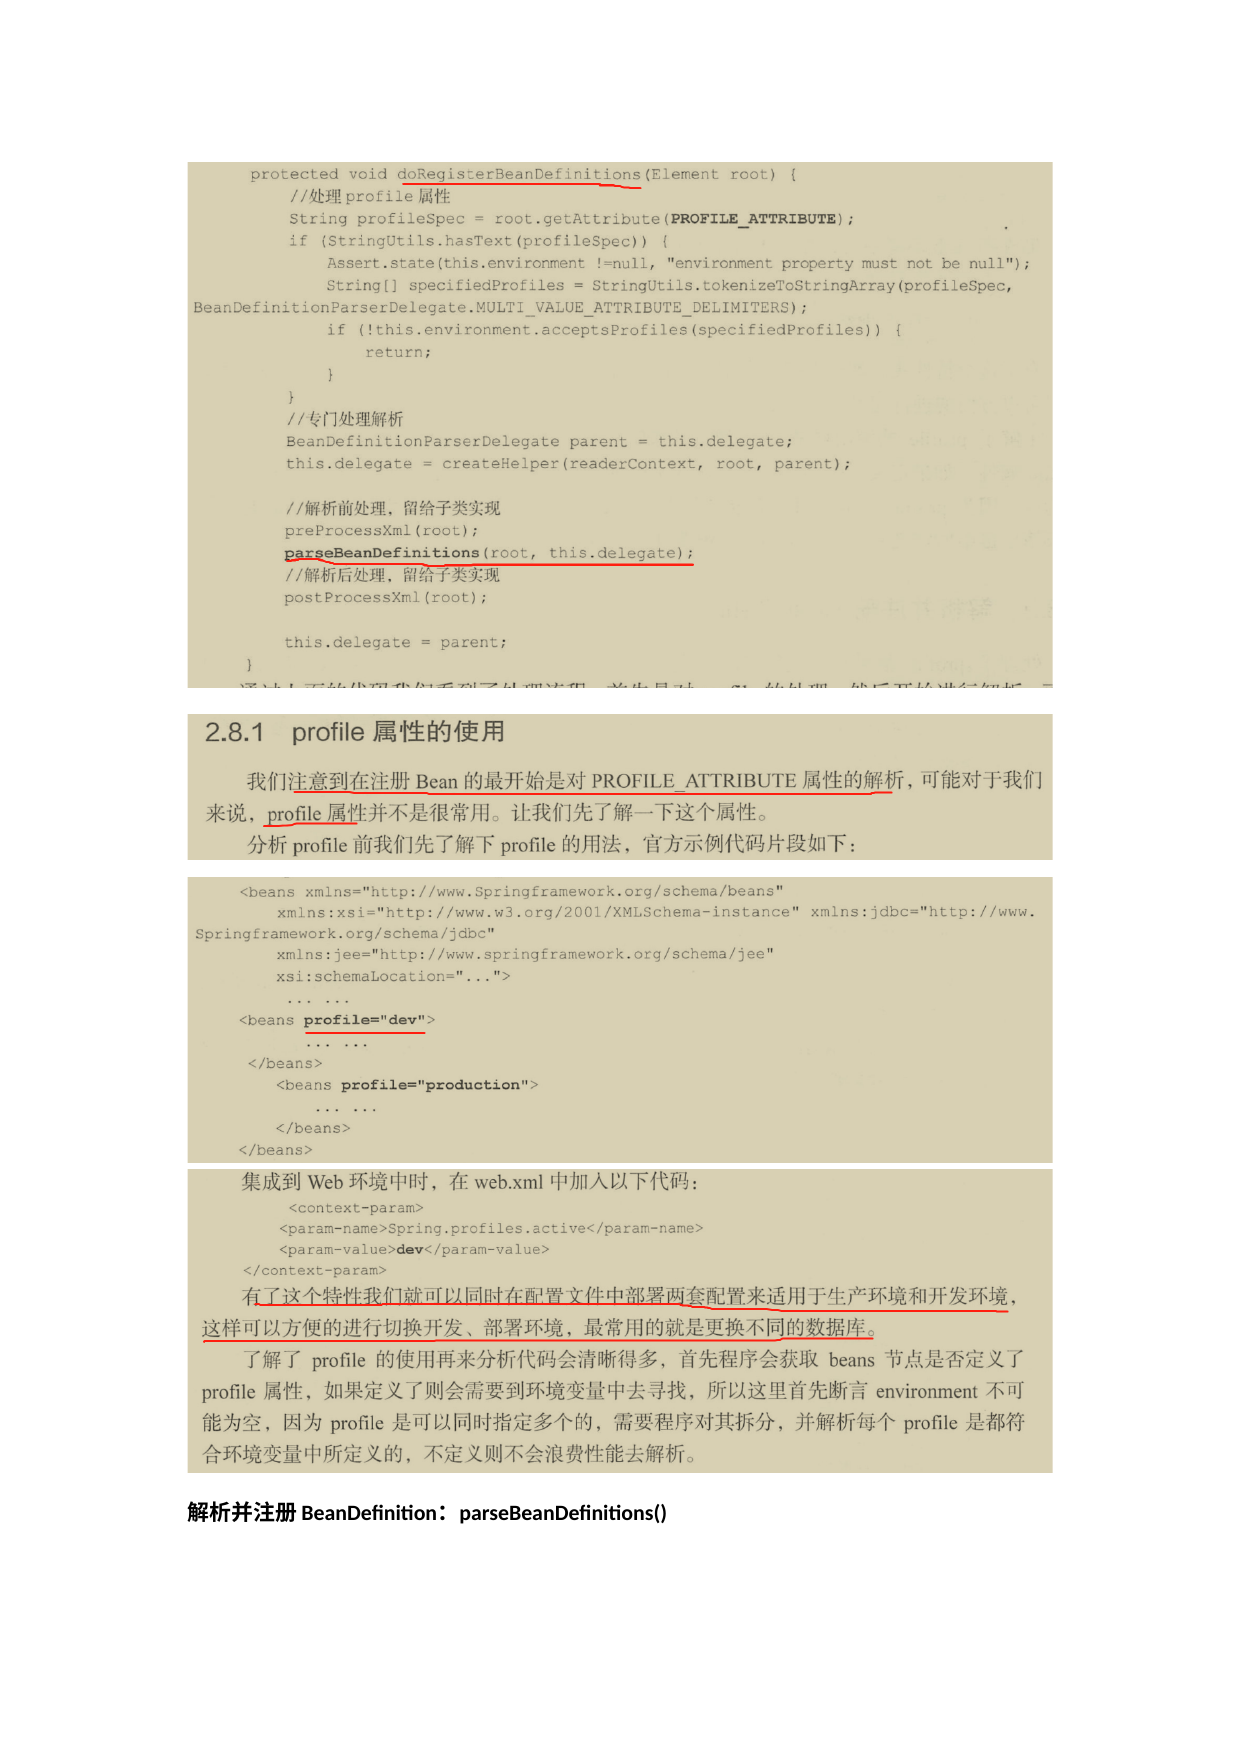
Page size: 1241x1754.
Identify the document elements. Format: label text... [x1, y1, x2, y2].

picture [187, 714, 1053, 860]
picture [187, 1169, 1053, 1473]
picture [187, 877, 1053, 1163]
text 解析并注册BeanDefinition：parseBeanDefinitions() [187, 1494, 1053, 1527]
picture [187, 162, 1053, 688]
